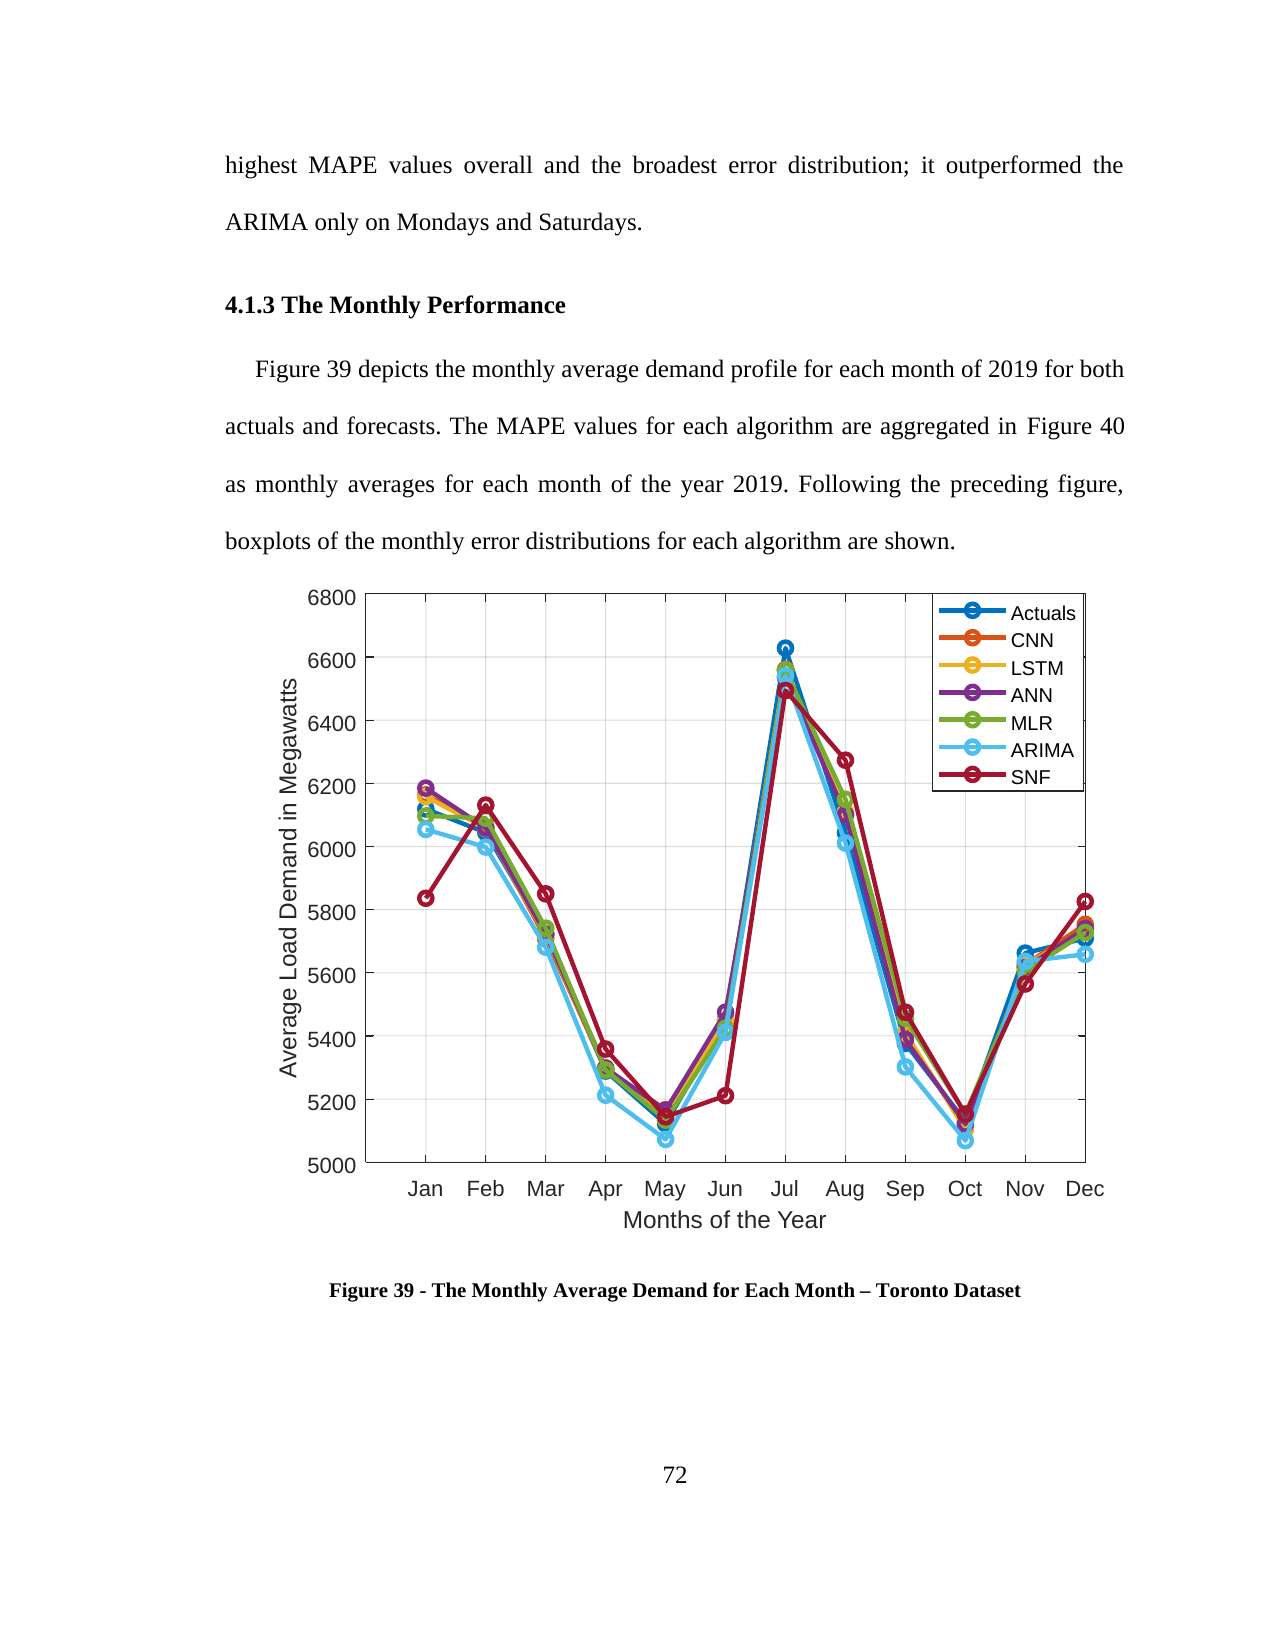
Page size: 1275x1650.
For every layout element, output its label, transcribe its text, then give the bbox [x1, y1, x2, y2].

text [225, 150, 1125, 236]
text Figure 39 - The Monthly Average Demand for Each Month – Toronto Dataset [225, 1278, 1125, 1302]
subtitle 4.1.3 The Monthly Performance [225, 290, 1125, 319]
text Figure 39 depicts the monthly average demand profile for each month of 2019 for both actuals and forecasts. The MAPE values for each algorithm are aggregated in Figure 40 as monthly averages for each month of the year 2019. Following the preceding figure, boxplots of the monthly error distributions for each algorithm are shown. [225, 354, 1125, 555]
